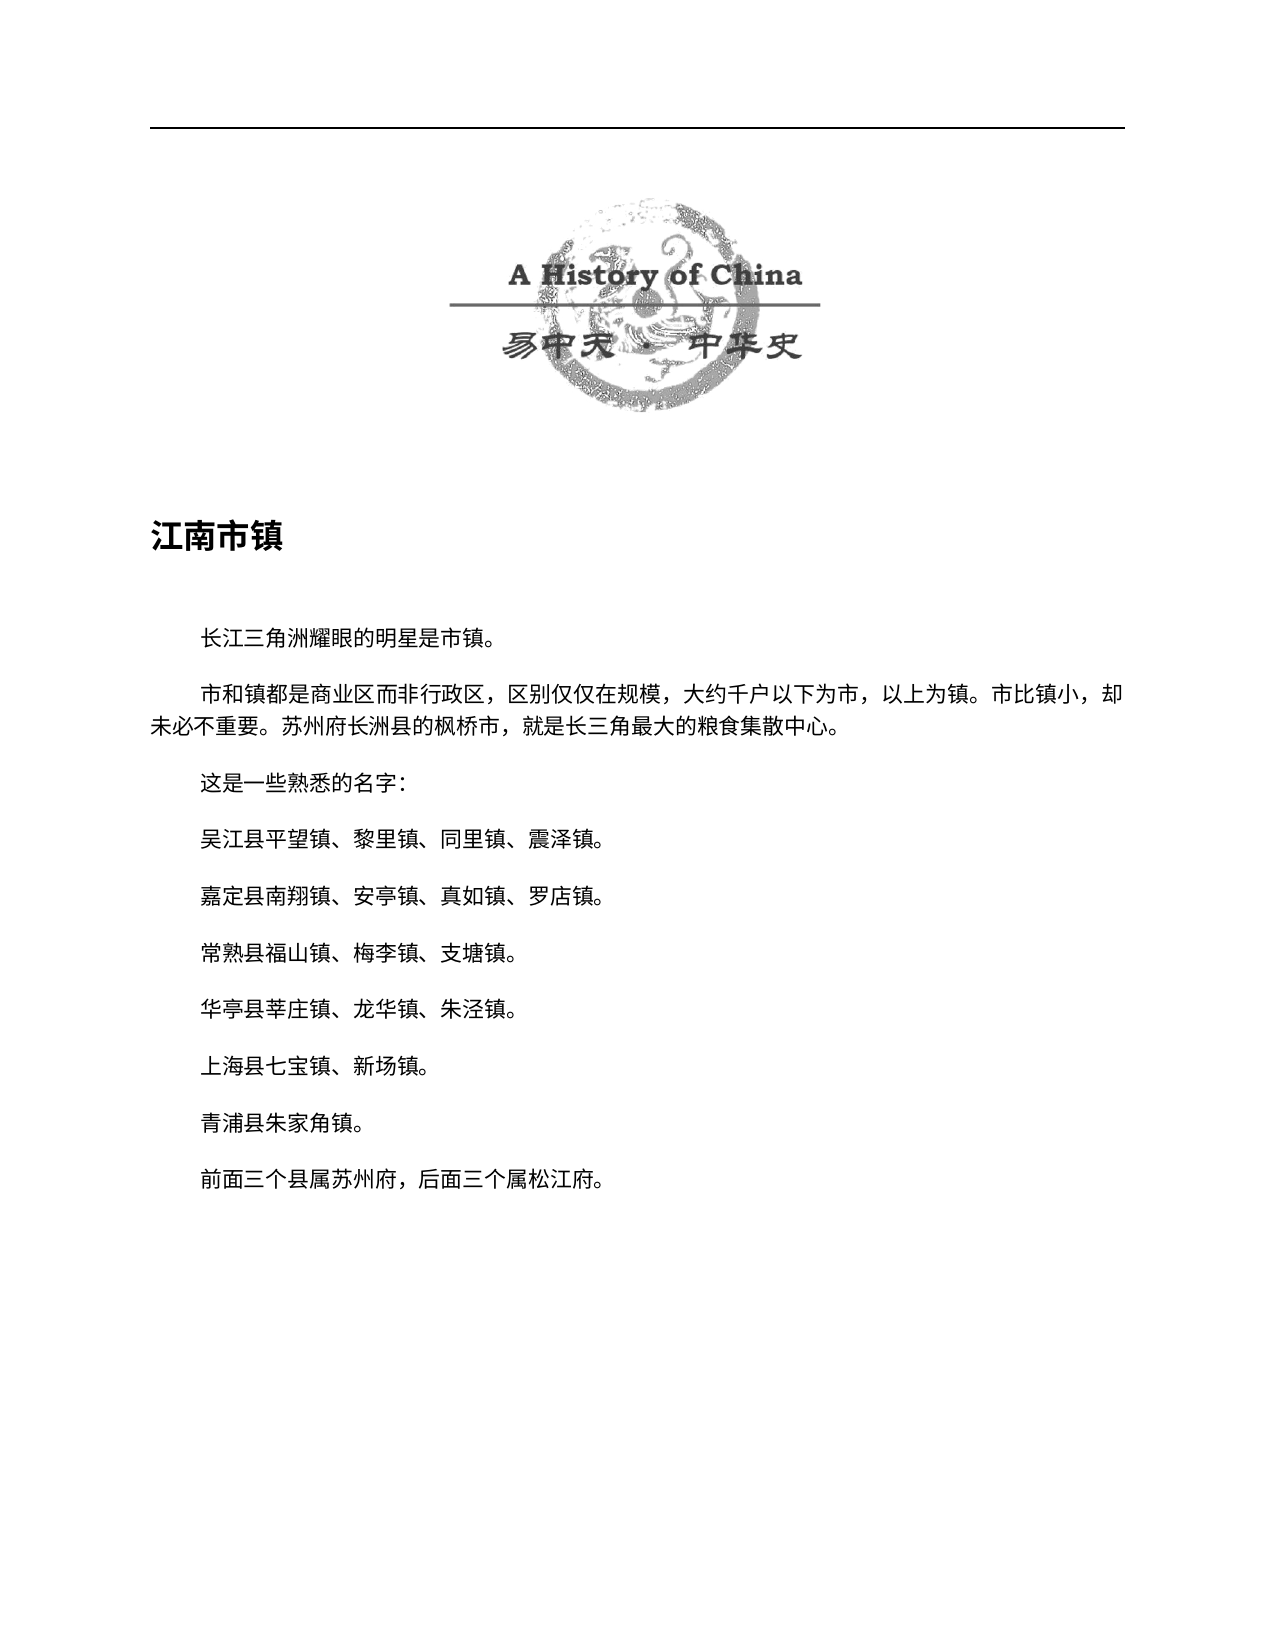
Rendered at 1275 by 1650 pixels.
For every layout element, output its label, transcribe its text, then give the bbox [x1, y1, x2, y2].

text 吴江县平望镇、黎里镇、同里镇、震泽镇。 [150, 822, 1125, 854]
text 青浦县朱家角镇。 [150, 1106, 1125, 1137]
subtitle 江南市镇 [150, 510, 1125, 558]
text 这是一些熟悉的名字： [150, 766, 1125, 797]
picture [442, 178, 833, 427]
text 嘉定县南翔镇、安亭镇、真如镇、罗店镇。 [150, 879, 1125, 911]
text 华亭县莘庄镇、龙华镇、朱泾镇。 [150, 992, 1125, 1024]
text 长江三角洲耀眼的明星是市镇。 [150, 621, 1125, 652]
text 常熟县福山镇、梅李镇、支塘镇。 [150, 936, 1125, 967]
text 前面三个县属苏州府，后面三个属松江府。 [150, 1162, 1125, 1194]
text 市和镇都是商业区而非行政区，区别仅仅在规模，大约千户以下为市，以上为镇。市比镇小，却未必不重要。苏州府长洲县的枫桥市，就是长三角最大的粮食集散中心。 [150, 677, 1125, 741]
text 上海县七宝镇、新场镇。 [150, 1049, 1125, 1081]
